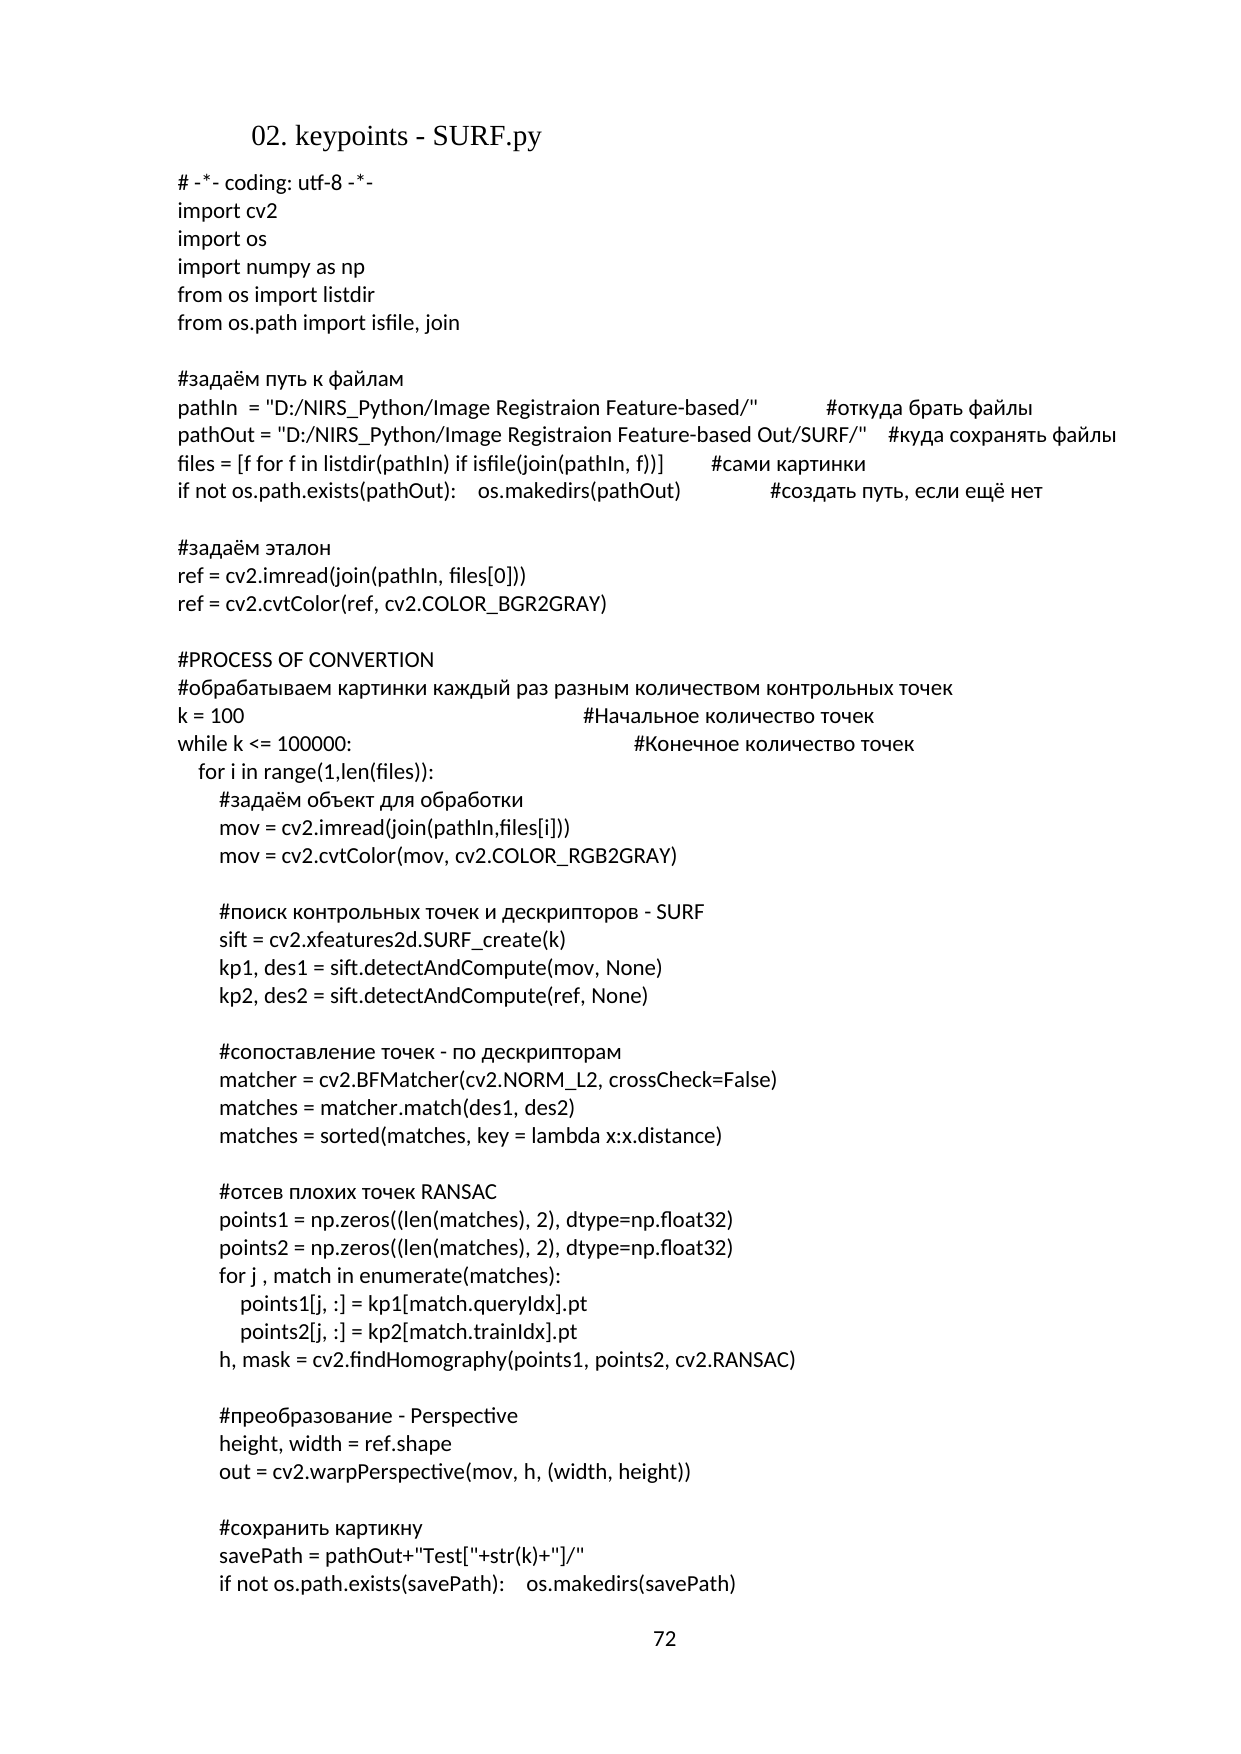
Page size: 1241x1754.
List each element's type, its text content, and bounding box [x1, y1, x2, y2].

text points2[j, :] = kp2[match.trainIdx].pt [177, 1317, 1152, 1345]
text mov = cv2.imread(join(pathIn,files[i])) [177, 813, 1152, 841]
text matches = matcher.match(des1, des2) [177, 1093, 1152, 1121]
text h, mask = cv2.findHomography(points1, points2, cv2.RANSAC) [177, 1345, 1152, 1373]
text from os.path import isfile, join [177, 308, 1152, 337]
text ref = cv2.imread(join(pathIn, files[0])) [177, 561, 1152, 589]
text files = [f for f in listdir(pathIn) if isfile(join(pathIn, f))] #сами картинки [177, 449, 1152, 477]
text kp2, des2 = sift.detectAndCompute(ref, None) [177, 981, 1152, 1009]
text pathOut = "D:/NIRS_Python/Image Registraion Feature-based Out/SURF/" #куда сохранять файлы [177, 421, 1152, 449]
text matches = sorted(matches, key = lambda x:x.distance) [177, 1121, 1152, 1149]
text k = 100 #Начальное количество точек [177, 701, 1152, 729]
text #отсев плохих точек RANSAC [177, 1177, 1152, 1205]
text #задаём путь к файлам [177, 364, 1152, 393]
text #преобразование - Perspective [177, 1401, 1152, 1429]
text if not os.path.exists(savePath): os.makedirs(savePath) [177, 1569, 1152, 1597]
text pathIn = "D:/NIRS_Python/Image Registraion Feature-based/" #откуда брать файлы [177, 393, 1152, 421]
text points1[j, :] = kp1[match.queryIdx].pt [177, 1289, 1152, 1317]
text mov = cv2.cvtColor(mov, cv2.COLOR_RGB2GRAY) [177, 841, 1152, 869]
text #обрабатываем картинки каждый раз разным количеством контрольных точек [177, 673, 1152, 701]
text import os [177, 224, 1152, 252]
text height, width = ref.shape [177, 1429, 1152, 1457]
text for i in range(1,len(files)): [177, 757, 1152, 785]
text #задаём объект для обработки [177, 785, 1152, 813]
text #PROCESS OF CONVERTION [177, 645, 1152, 673]
text import cv2 [177, 196, 1152, 224]
text #задаём эталон [177, 533, 1152, 561]
text sift = cv2.xfeatures2d.SURF_create(k) [177, 925, 1152, 953]
text if not os.path.exists(pathOut): os.makedirs(pathOut) #создать путь, если ещё нет [177, 477, 1152, 505]
text savePath = pathOut+"Test["+str(k)+"]/" [177, 1541, 1152, 1569]
text # -*- coding: utf-8 -*- [177, 168, 1152, 196]
text out = cv2.warpPerspective(mov, h, (width, height)) [177, 1457, 1152, 1485]
text for j , match in enumerate(matches): [177, 1261, 1152, 1289]
text matcher = cv2.BFMatcher(cv2.NORM_L2, crossCheck=False) [177, 1065, 1152, 1093]
text #поиск контрольных точек и дескрипторов - SURF [177, 897, 1152, 925]
text points1 = np.zeros((len(matches), 2), dtype=np.float32) [177, 1205, 1152, 1233]
text kp1, des1 = sift.detectAndCompute(mov, None) [177, 953, 1152, 981]
text while k <= 100000: #Конечное количество точек [177, 729, 1152, 757]
text import numpy as np [177, 252, 1152, 281]
text 02. keypoints - SURF.py [177, 118, 1152, 152]
text ref = cv2.cvtColor(ref, cv2.COLOR_BGR2GRAY) [177, 589, 1152, 617]
text #сопоставление точек - по дескрипторам [177, 1037, 1152, 1065]
text from os import listdir [177, 281, 1152, 308]
text #сохранить картикну [177, 1513, 1152, 1541]
text points2 = np.zeros((len(matches), 2), dtype=np.float32) [177, 1233, 1152, 1261]
